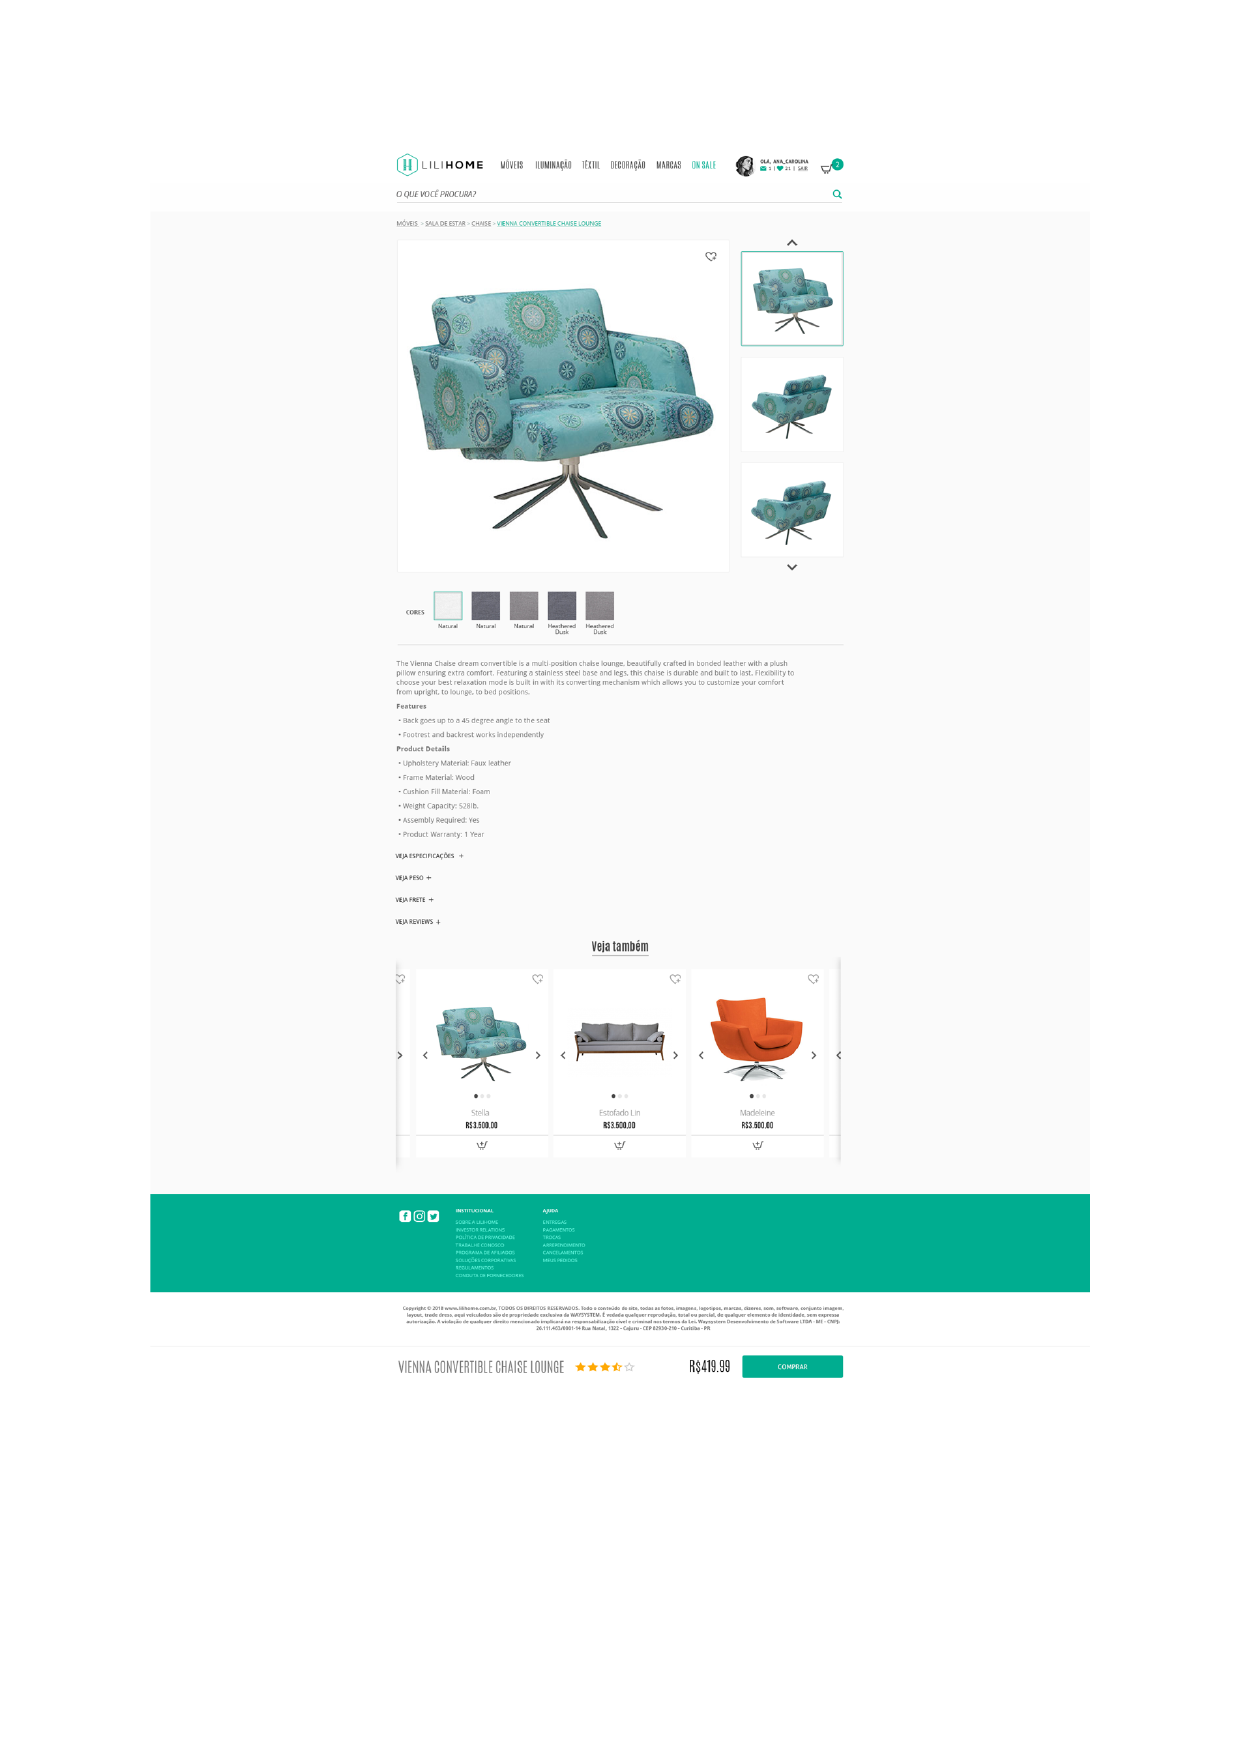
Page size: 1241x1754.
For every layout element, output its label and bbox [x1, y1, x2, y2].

picture [150, 150, 1090, 1388]
